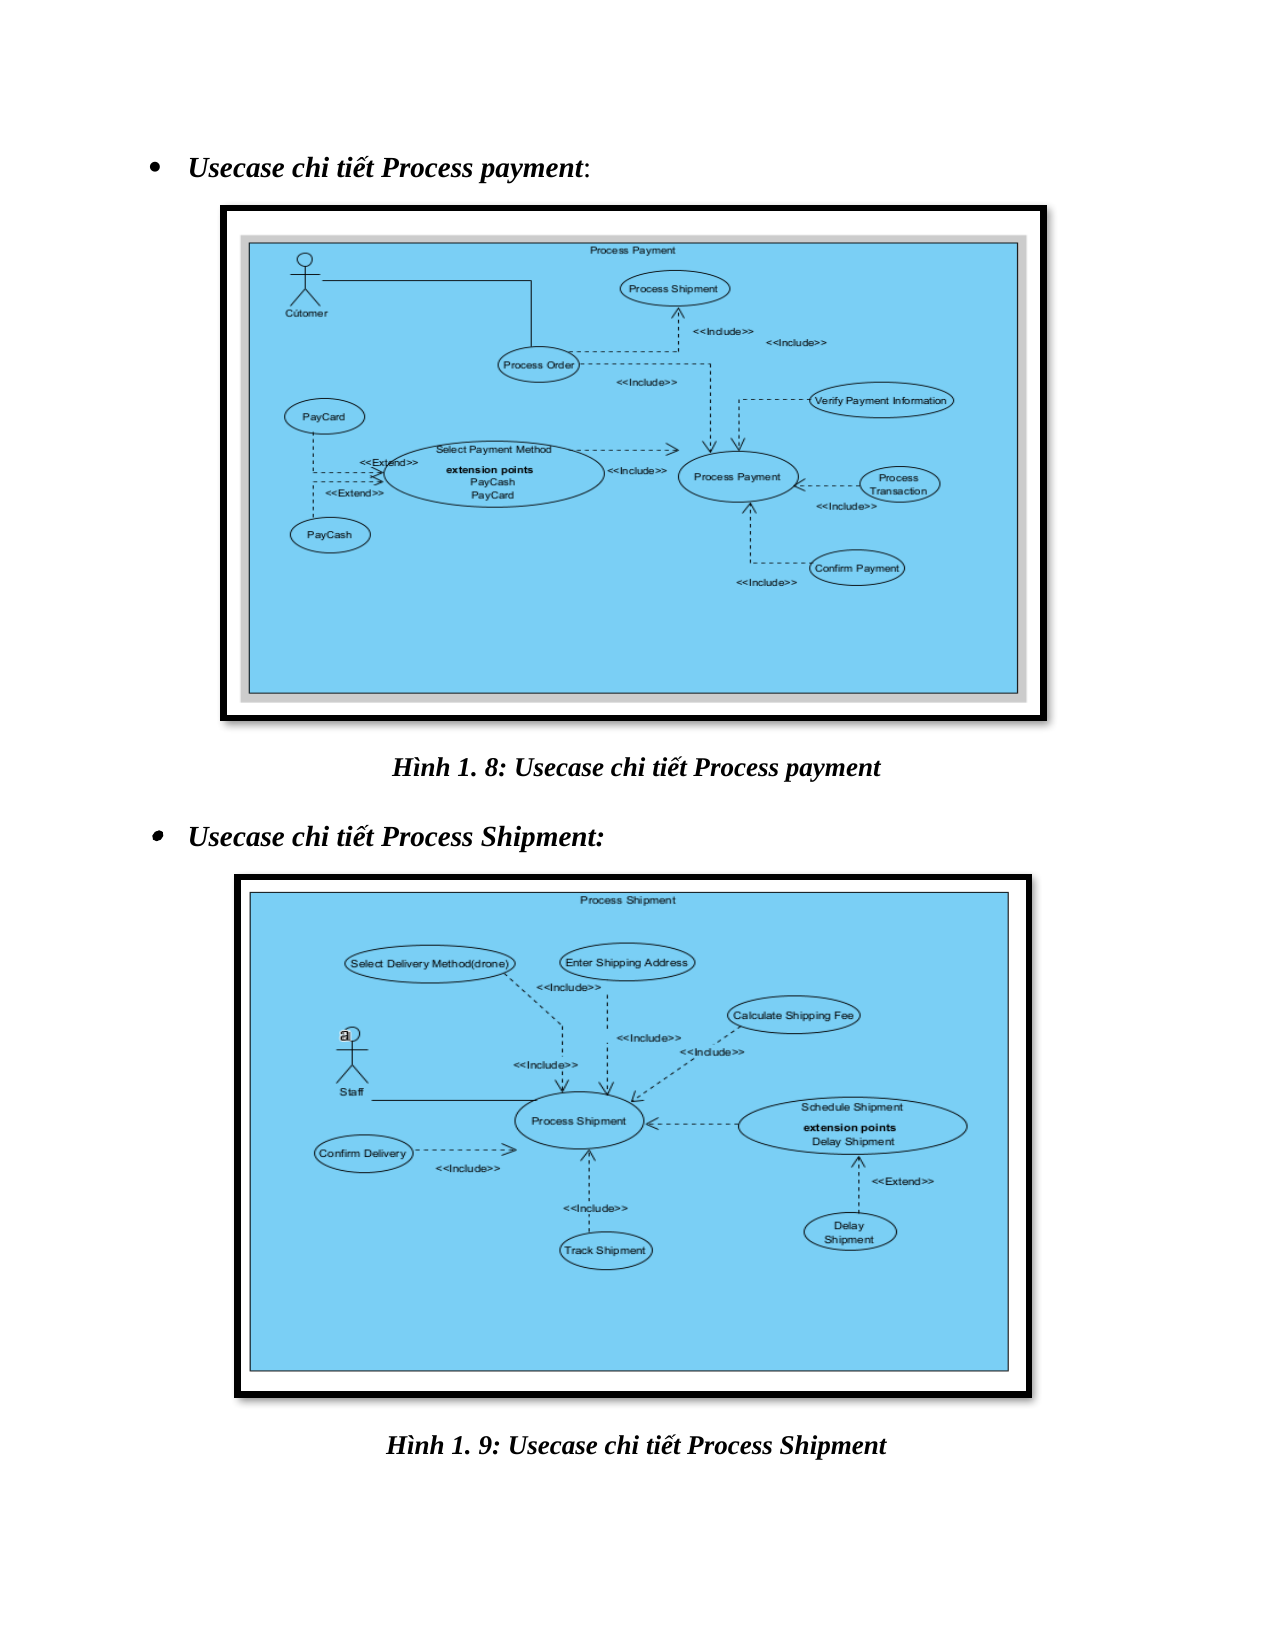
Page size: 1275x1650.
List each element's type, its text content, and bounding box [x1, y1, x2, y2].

list Usecase chi tiết Process Shipment: [150, 819, 1125, 852]
picture [241, 880, 1026, 1391]
list Usecase chi tiết Process payment: [150, 150, 1125, 184]
picture [227, 211, 1040, 715]
